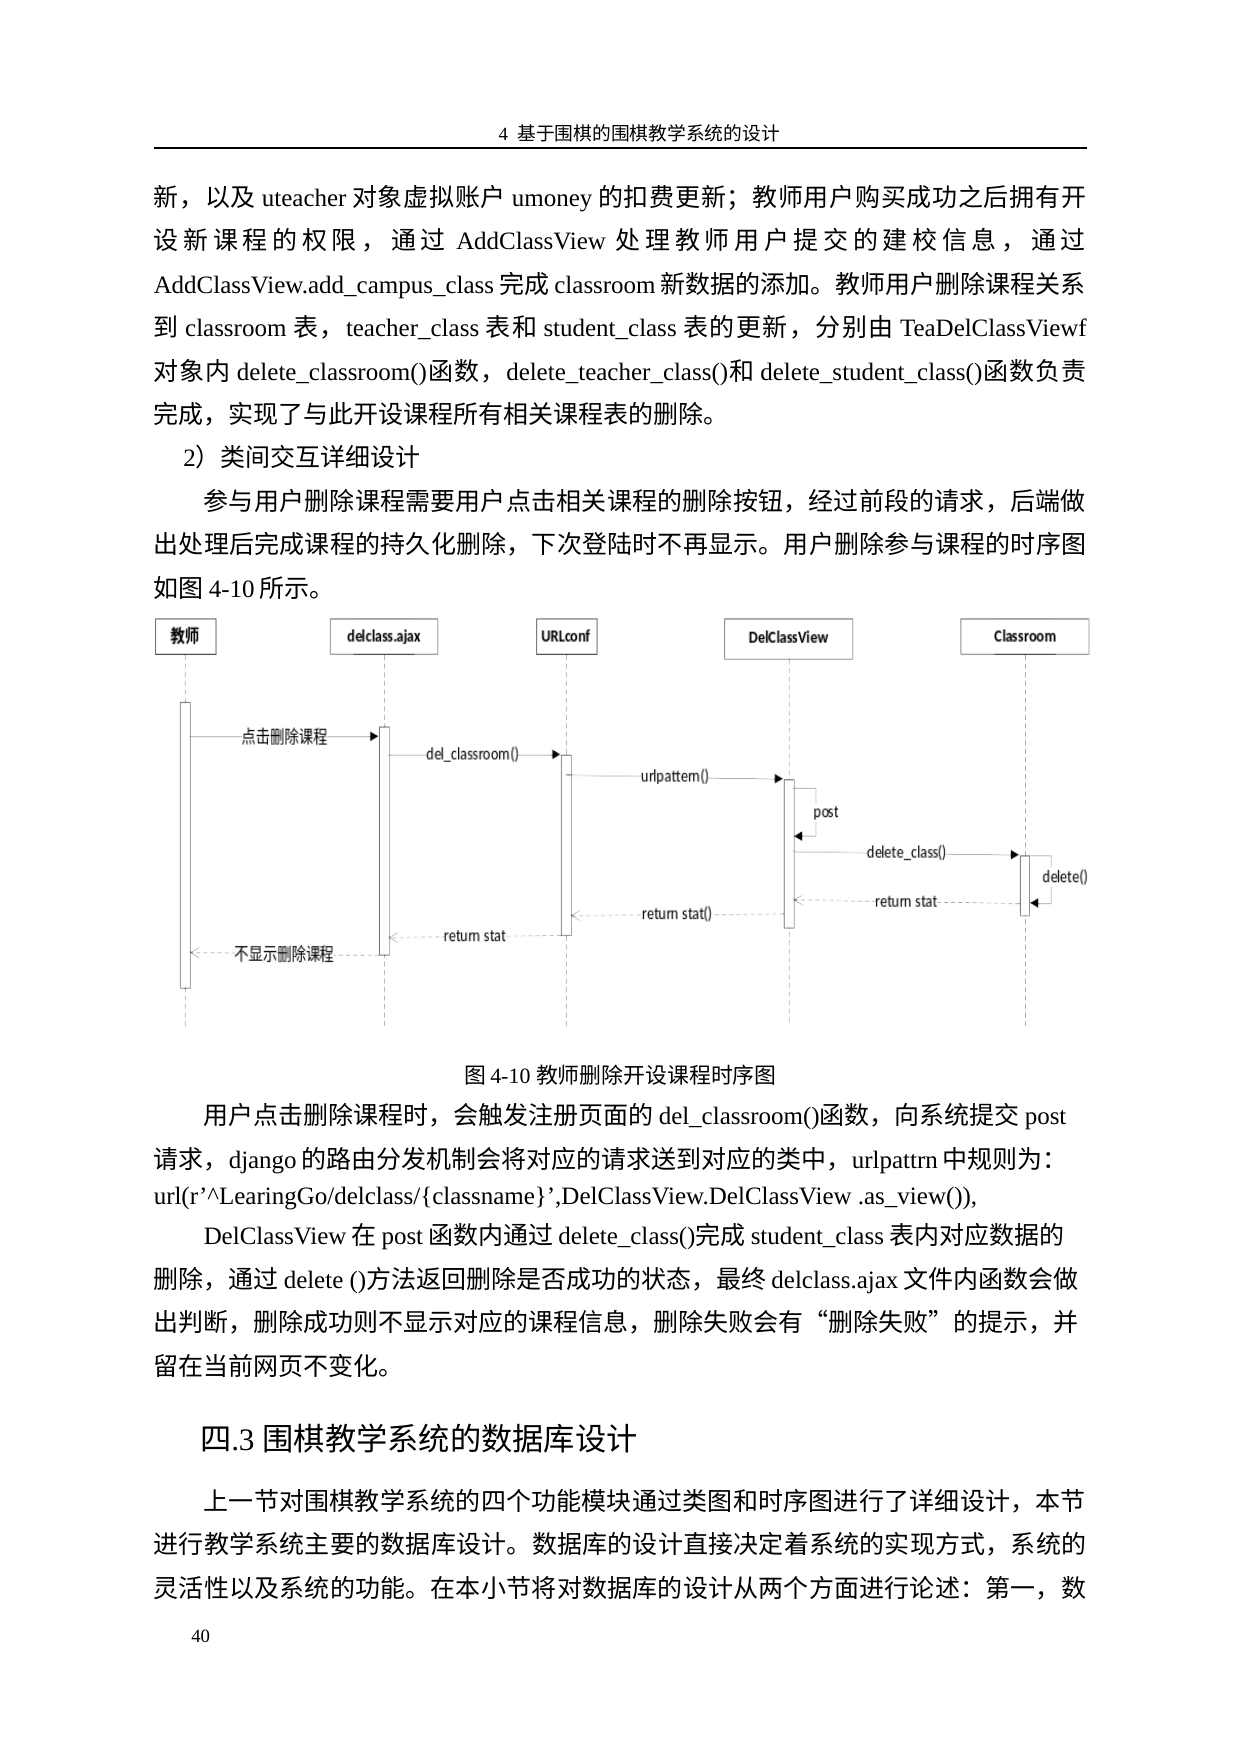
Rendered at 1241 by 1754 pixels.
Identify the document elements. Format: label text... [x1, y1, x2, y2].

text DelClassView在post函数内通过delete_class()完成student_class表内对应数据的删除，通过delete ()方法返回删除是否成功的状态，最终delclass.ajax文件内函数会做出判断，删除成功则不显示对应的课程信息，删除失败会有“删除失败”的提示，并留在当前网页不变化。 [153, 1216, 1087, 1382]
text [153, 177, 1087, 431]
text 图4-10 教师删除开设课程时序图 [153, 1058, 1087, 1089]
subtitle 围棋教学系统的数据库设计 [200, 1414, 1087, 1460]
subtitle 类间交互详细设计 [183, 438, 1087, 474]
text 参与用户删除课程需要用户点击相关课程的删除按钮，经过前段的请求，后端做出处理后完成课程的持久化删除，下次登陆时不再显示。用户删除参与课程的时序图如图4-10所示。 [153, 481, 1087, 604]
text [153, 1481, 1087, 1604]
text 用户点击删除课程时，会触发注册页面的del_classroom()函数，向系统提交post请求，django的路由分发机制会将对应的请求送到对应的类中，urlpattrn中规则为：url(r’^LearingGo/delclass/{classname}’,DelClassView.DelClassView .as_view()), [153, 1096, 1087, 1210]
